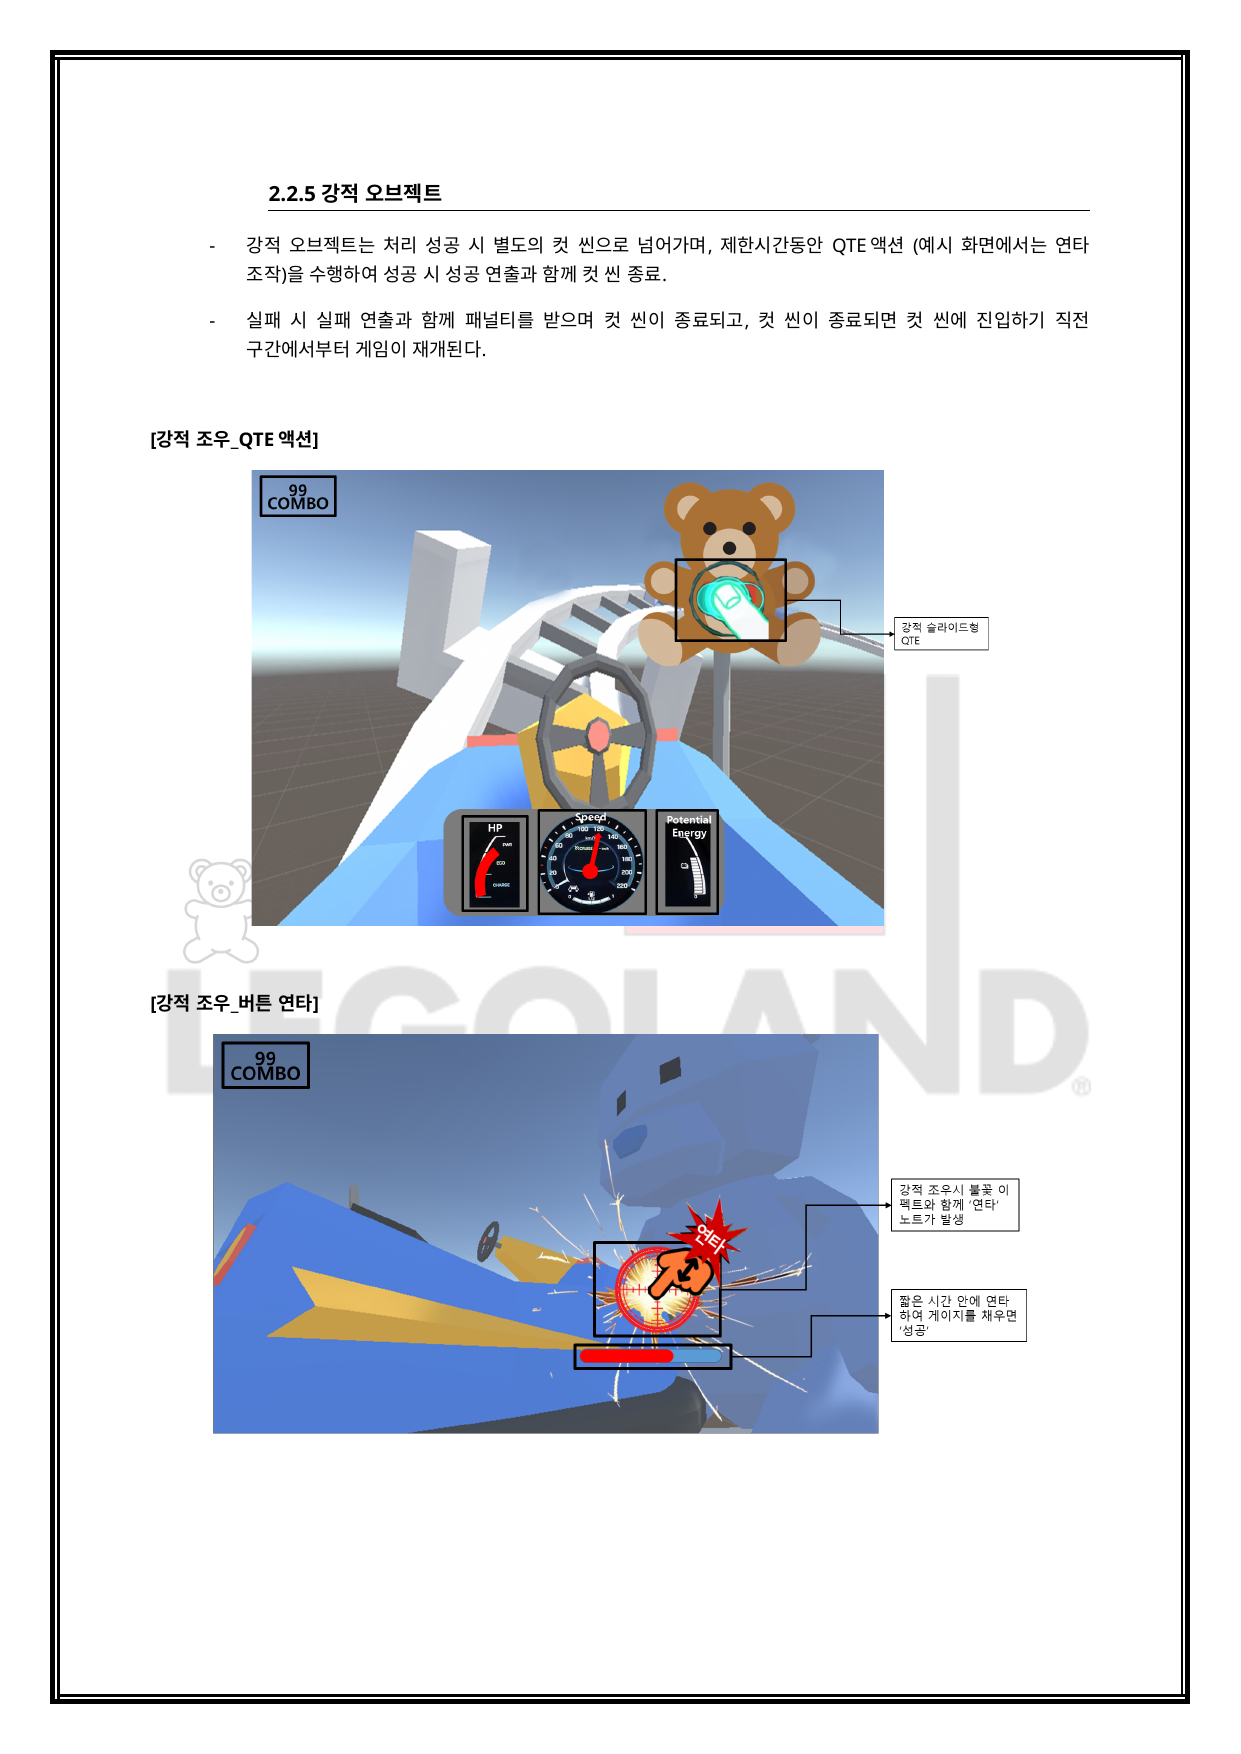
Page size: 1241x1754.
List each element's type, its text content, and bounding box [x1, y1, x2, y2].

list 실패 시 실패 연출과 함께 패널티를 받으며 컷 씬이 종료되고, 컷 씬이 종료되면 컷 씬에 진입하기 직전 구간에서부터 게임이 재개된다. [209, 306, 1090, 362]
text [강적 조우_버튼 연타] [150, 989, 1090, 1016]
list 강적 오브젝트는 처리 성공 시 별도의 컷 씬으로 넘어가며, 제한시간동안 QTE액션 (예시 화면에서는 연타 조작)을 수행하여 성공 시 성공 연출과 함께 컷 씬 종료. [209, 230, 1090, 287]
picture [213, 1034, 1027, 1471]
text [강적 조우_QTE액션] [150, 425, 1090, 452]
subtitle 강적 오브젝트 [268, 177, 1090, 210]
picture [251, 470, 989, 926]
